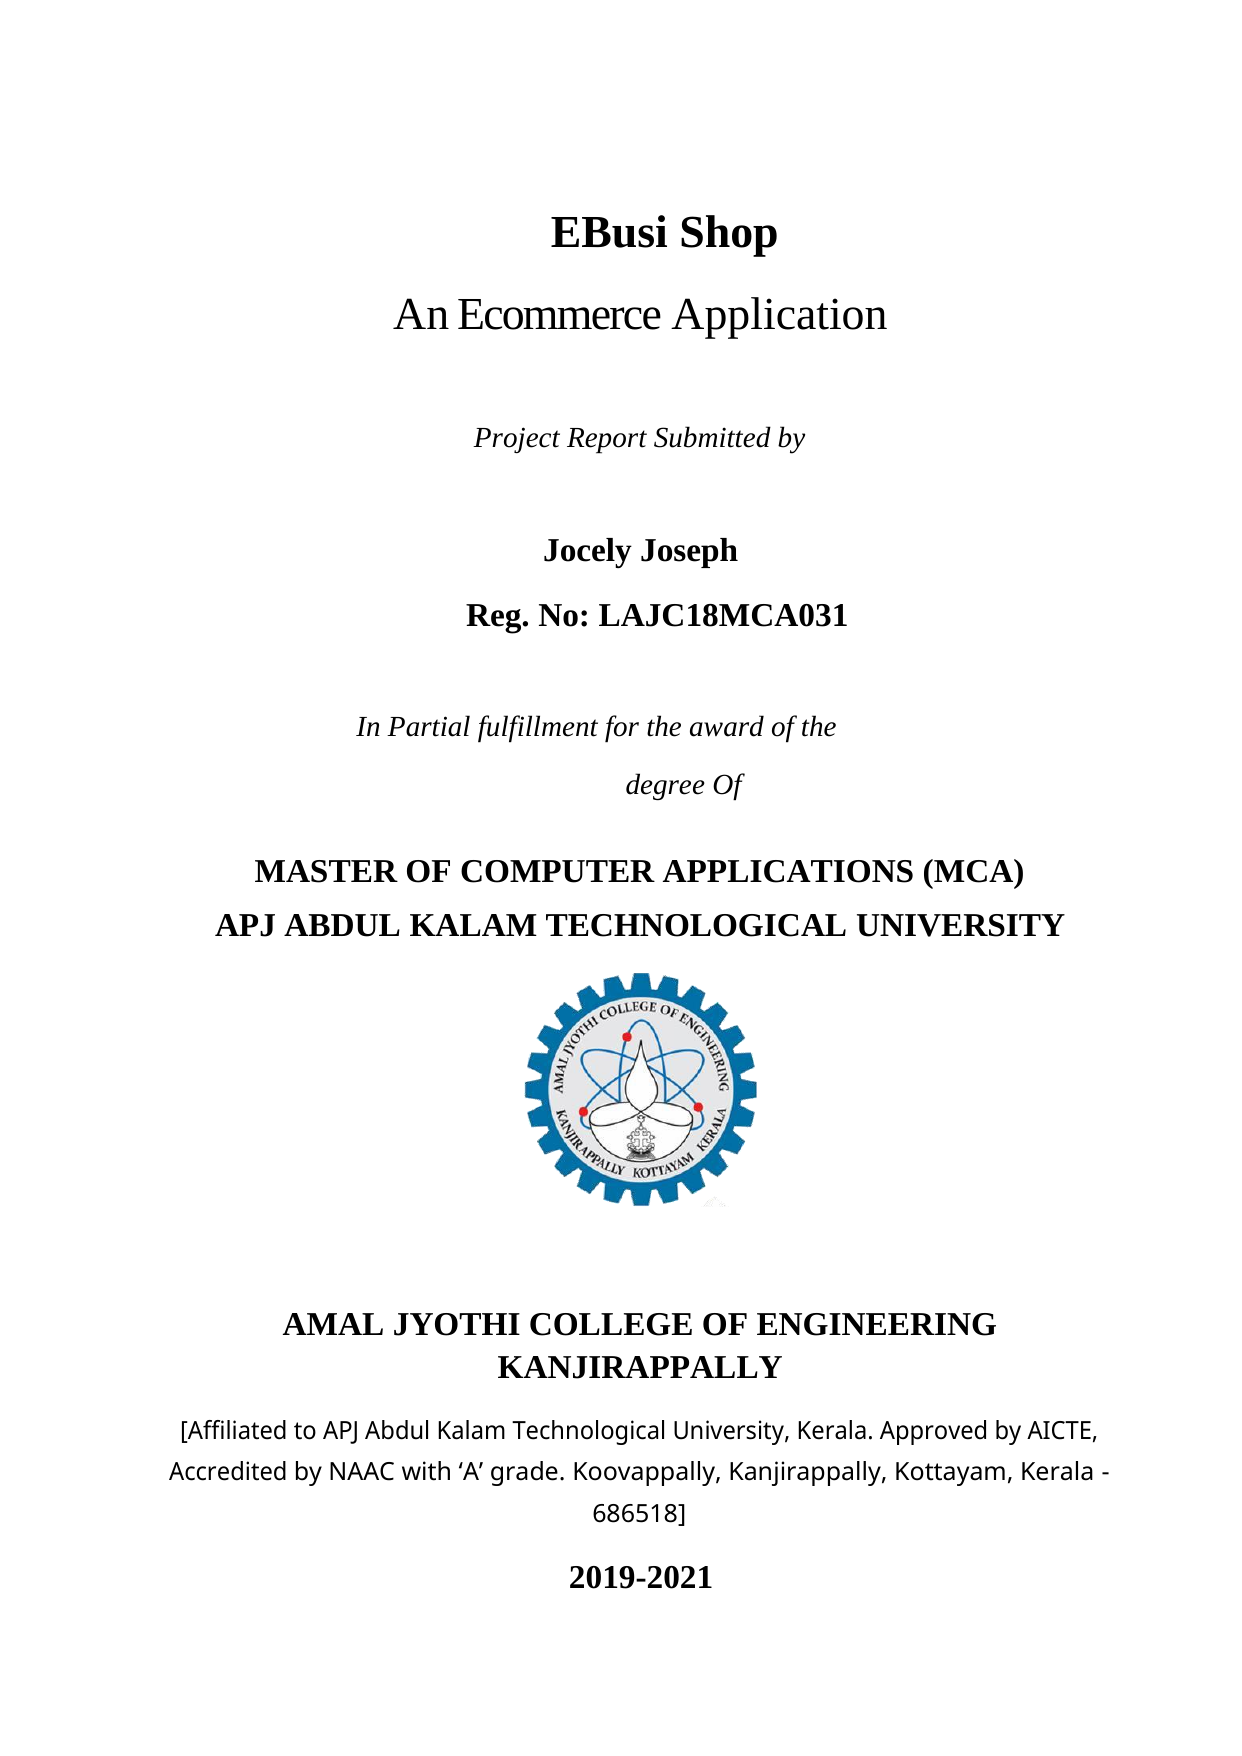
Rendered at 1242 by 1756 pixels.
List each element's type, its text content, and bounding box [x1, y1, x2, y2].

text Project Report Submitted by [146, 420, 1135, 453]
picture [646, 973, 757, 1087]
text Reg. No: LAJC18MCA031 [146, 595, 1168, 633]
picture [524, 973, 757, 1207]
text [135, 1413, 1143, 1529]
subtitle MASTER OF COMPUTER APPLICATIONS (MCA) APJ ABDUL KALAM TECHNOLOGICAL UNIVERSITY [215, 851, 1072, 943]
subtitle 2019-2021 [146, 1557, 1135, 1595]
text AMAL JYOTHI COLLEGE OF ENGINEERING KANJIRAPPALLY [146, 1304, 1134, 1386]
text In Partial fulfillment for the award of the degree Of [356, 709, 925, 801]
text An Ecommerce Application [146, 287, 1134, 340]
title EBusi Shop [146, 204, 1183, 257]
subtitle Jocely Joseph [146, 530, 1134, 569]
